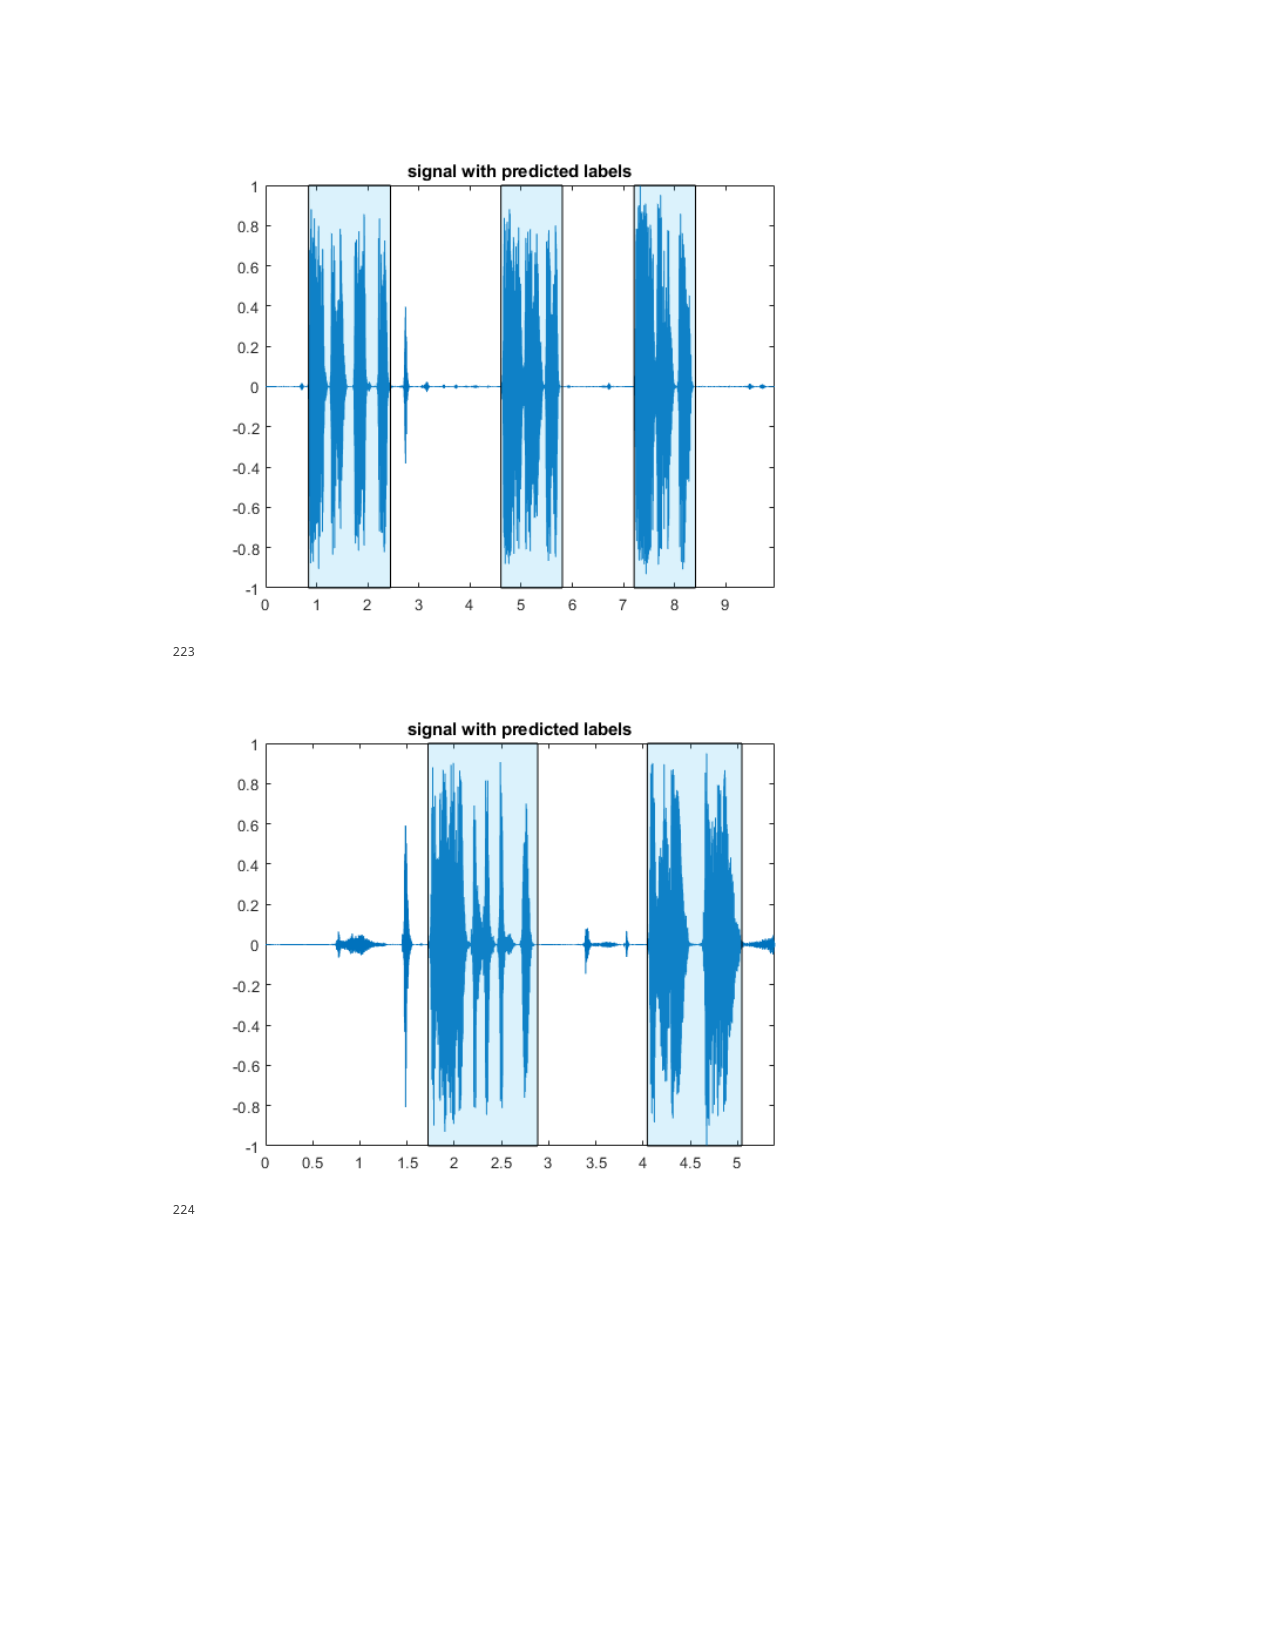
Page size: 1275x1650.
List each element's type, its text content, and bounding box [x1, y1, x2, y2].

picture [180, 707, 837, 1200]
text 224 [150, 1201, 1125, 1218]
text 223 [150, 643, 1125, 661]
picture [180, 150, 837, 642]
